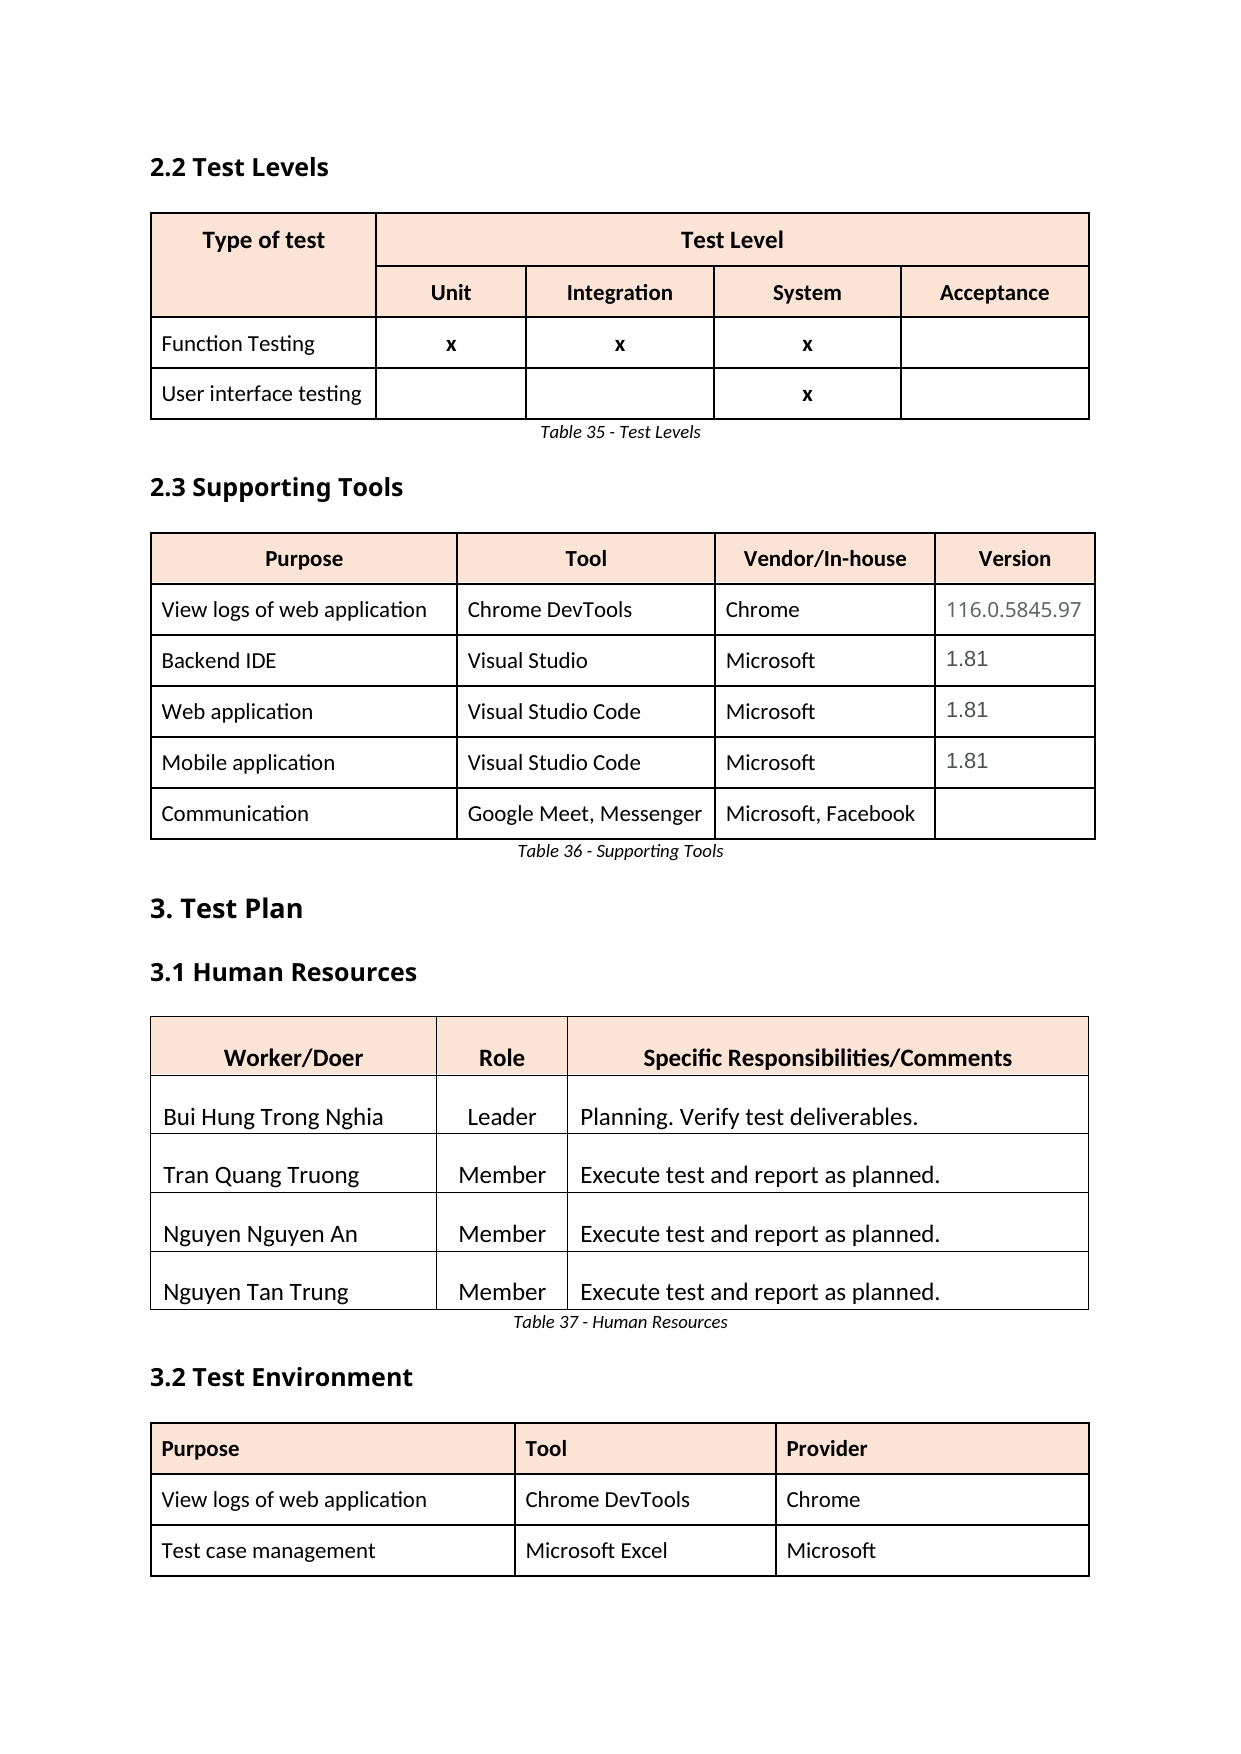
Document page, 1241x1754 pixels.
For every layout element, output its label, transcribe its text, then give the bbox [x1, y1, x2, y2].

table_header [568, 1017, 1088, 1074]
subtitle 3.2 Test Environment [150, 1360, 1093, 1394]
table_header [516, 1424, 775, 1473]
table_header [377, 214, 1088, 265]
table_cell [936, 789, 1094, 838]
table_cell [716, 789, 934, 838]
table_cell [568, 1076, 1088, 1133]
subtitle 3. Test Plan [150, 889, 1093, 926]
subtitle 2.3 Supporting Tools [150, 470, 1093, 504]
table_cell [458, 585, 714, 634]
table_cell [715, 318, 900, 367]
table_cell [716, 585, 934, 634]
text Table 37 - Human Resources [150, 1310, 1093, 1333]
text Table 36 - Supporting Tools [150, 840, 1093, 863]
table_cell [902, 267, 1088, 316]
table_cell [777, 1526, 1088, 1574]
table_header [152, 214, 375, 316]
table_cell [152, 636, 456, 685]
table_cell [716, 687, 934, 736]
subtitle 2.2 Test Levels [150, 150, 1093, 184]
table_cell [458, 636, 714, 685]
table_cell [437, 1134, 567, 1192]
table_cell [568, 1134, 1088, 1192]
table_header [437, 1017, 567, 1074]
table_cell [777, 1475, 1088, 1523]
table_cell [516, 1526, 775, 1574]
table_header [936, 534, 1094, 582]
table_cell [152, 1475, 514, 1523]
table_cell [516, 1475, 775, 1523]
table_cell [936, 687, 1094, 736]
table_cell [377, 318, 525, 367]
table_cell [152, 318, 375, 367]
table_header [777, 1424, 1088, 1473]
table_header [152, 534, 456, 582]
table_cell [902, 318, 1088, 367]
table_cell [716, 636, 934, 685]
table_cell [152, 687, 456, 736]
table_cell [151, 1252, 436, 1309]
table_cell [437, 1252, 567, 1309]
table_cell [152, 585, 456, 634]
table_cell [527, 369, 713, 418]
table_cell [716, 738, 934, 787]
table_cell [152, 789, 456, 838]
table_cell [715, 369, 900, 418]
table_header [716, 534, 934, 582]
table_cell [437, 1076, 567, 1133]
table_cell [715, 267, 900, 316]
subtitle 3.1 Human Resources [150, 954, 1093, 988]
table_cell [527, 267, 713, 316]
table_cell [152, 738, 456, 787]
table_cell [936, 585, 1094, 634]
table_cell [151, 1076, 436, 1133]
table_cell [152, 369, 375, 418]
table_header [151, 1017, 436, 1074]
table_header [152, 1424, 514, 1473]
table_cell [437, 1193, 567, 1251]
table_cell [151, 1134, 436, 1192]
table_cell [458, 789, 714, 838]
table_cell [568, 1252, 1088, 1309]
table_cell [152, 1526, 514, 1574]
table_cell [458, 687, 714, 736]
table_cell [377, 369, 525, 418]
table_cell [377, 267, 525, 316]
text Table 35 - Test Levels [150, 420, 1093, 443]
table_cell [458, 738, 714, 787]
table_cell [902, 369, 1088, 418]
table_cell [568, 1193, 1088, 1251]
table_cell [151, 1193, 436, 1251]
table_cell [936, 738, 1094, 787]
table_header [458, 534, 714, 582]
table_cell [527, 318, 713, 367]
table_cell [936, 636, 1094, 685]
